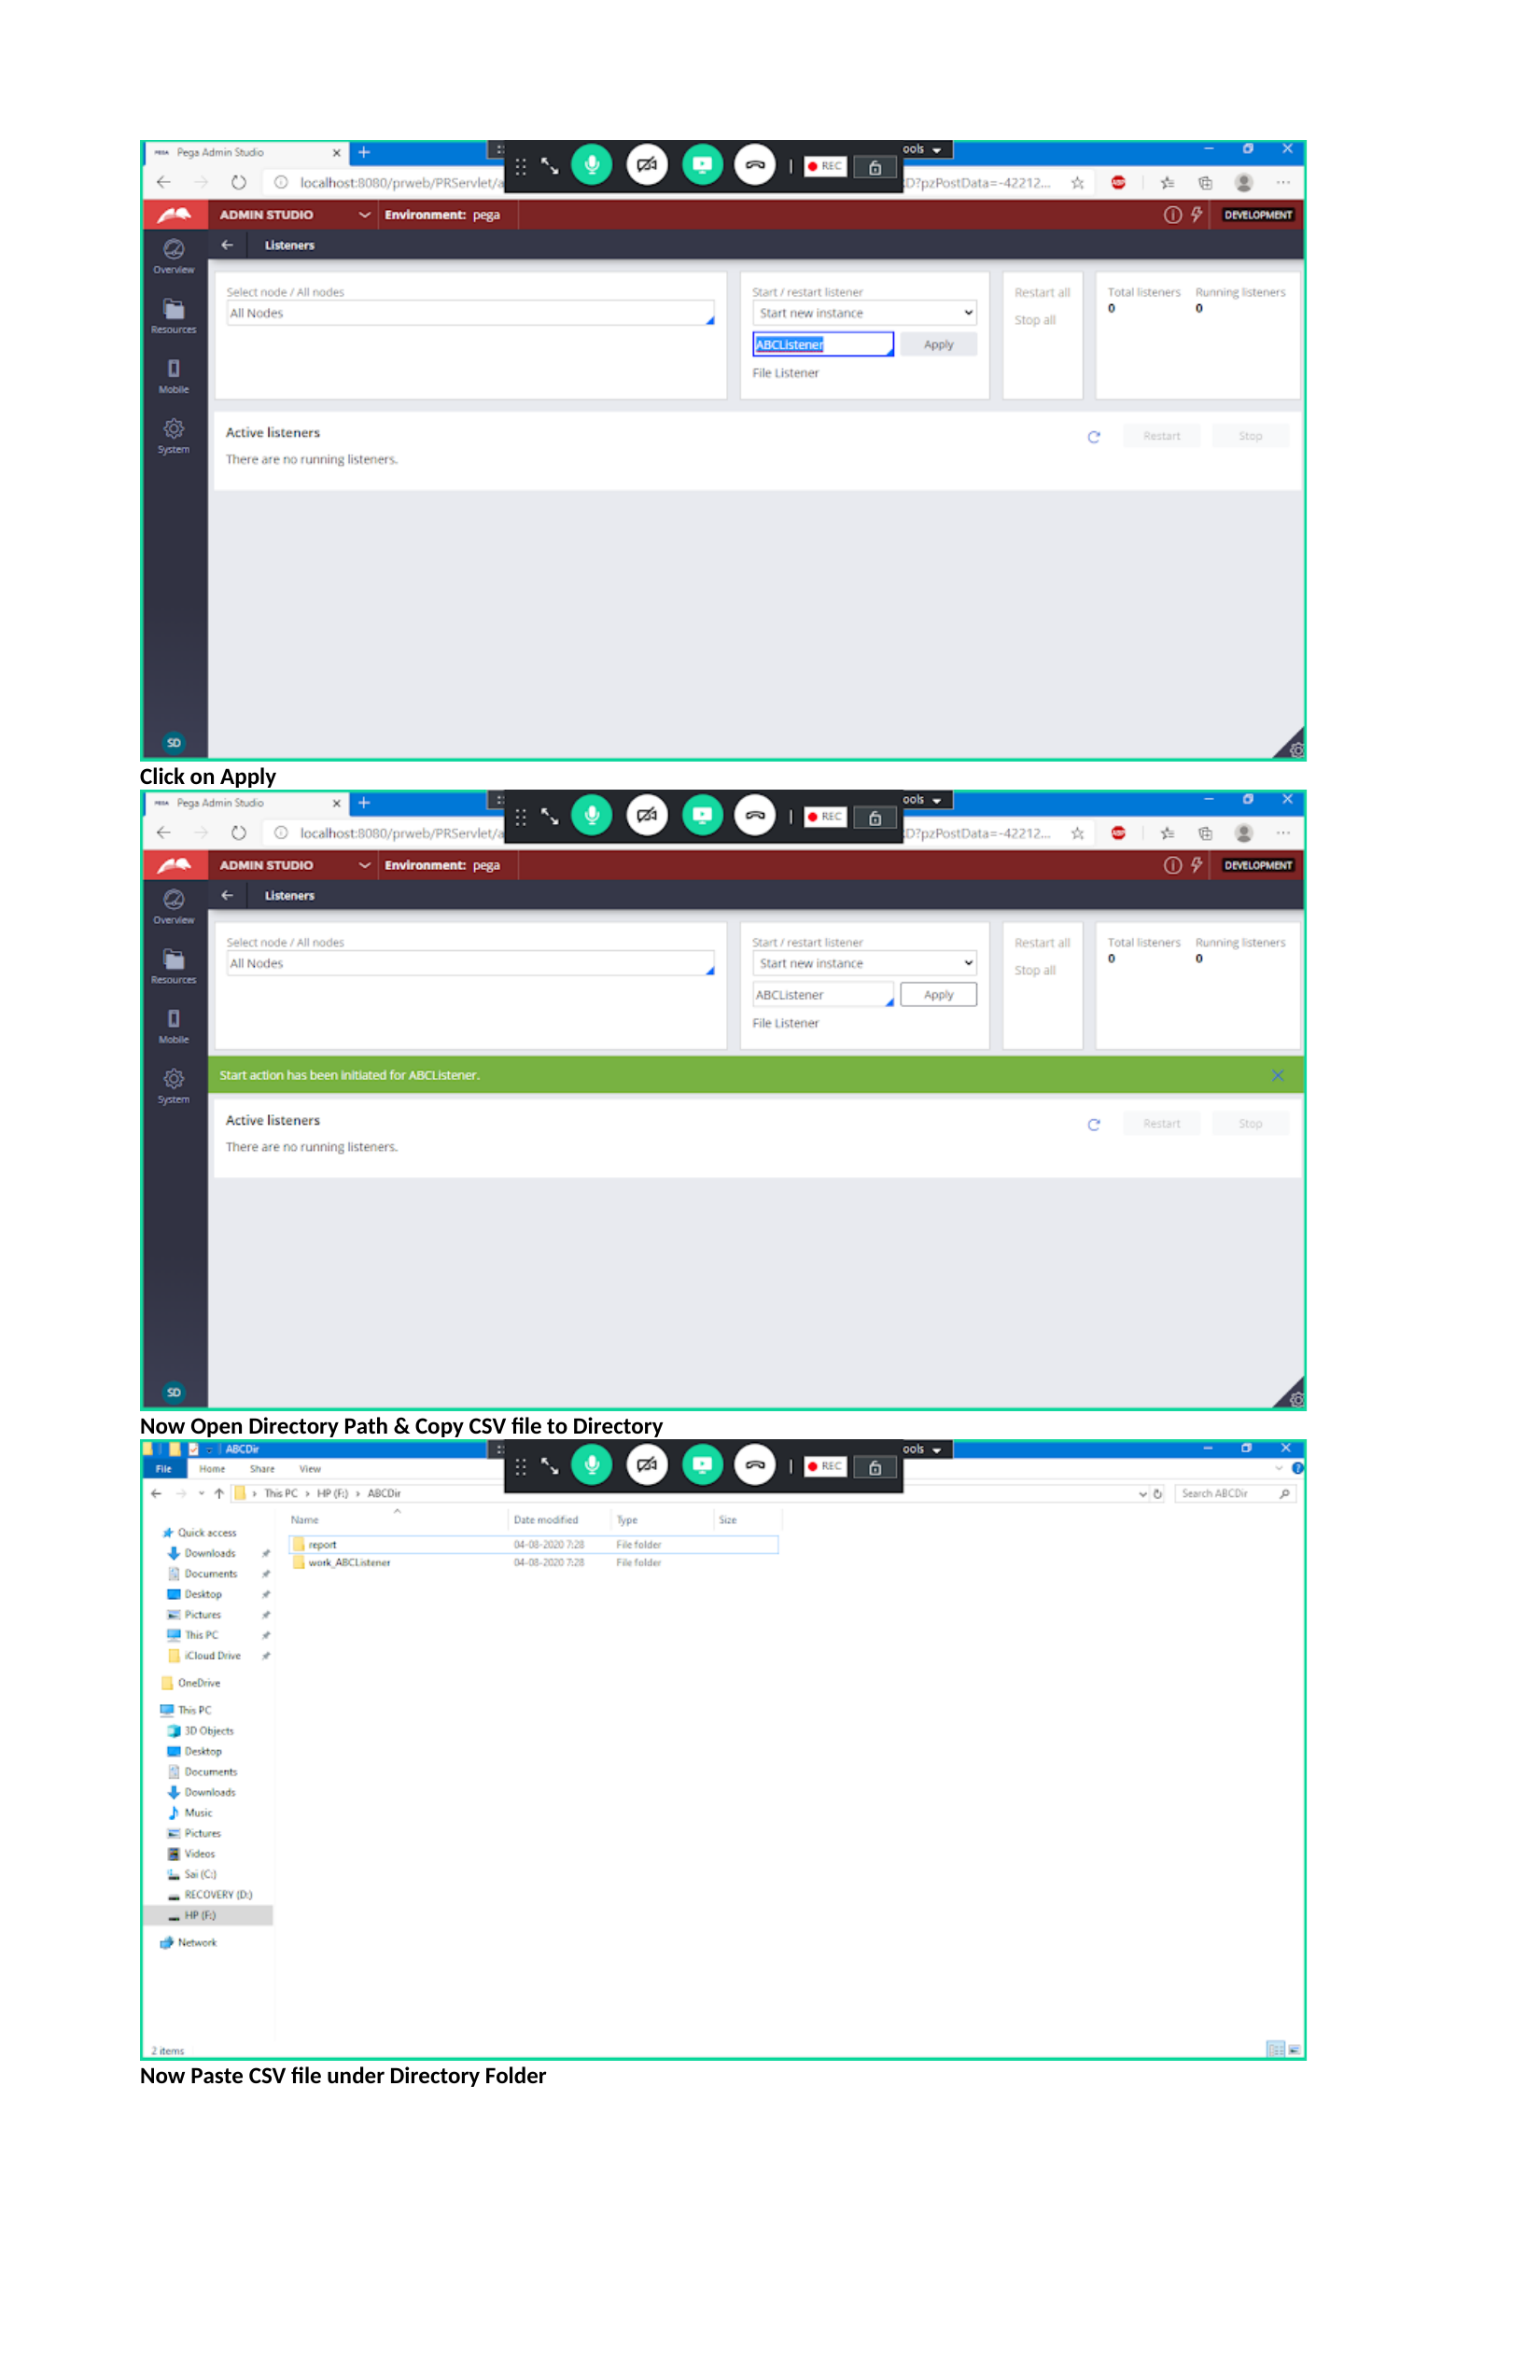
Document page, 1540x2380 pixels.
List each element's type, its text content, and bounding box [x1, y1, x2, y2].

text Now Paste CSV file under Directory Folder [140, 2061, 1400, 2089]
text Click on Apply [140, 762, 1400, 790]
picture [140, 1439, 1307, 2061]
text Now Open Directory Path & Copy CSV file to Directory [140, 1411, 1400, 1439]
picture [140, 790, 1307, 1411]
picture [140, 140, 1307, 762]
